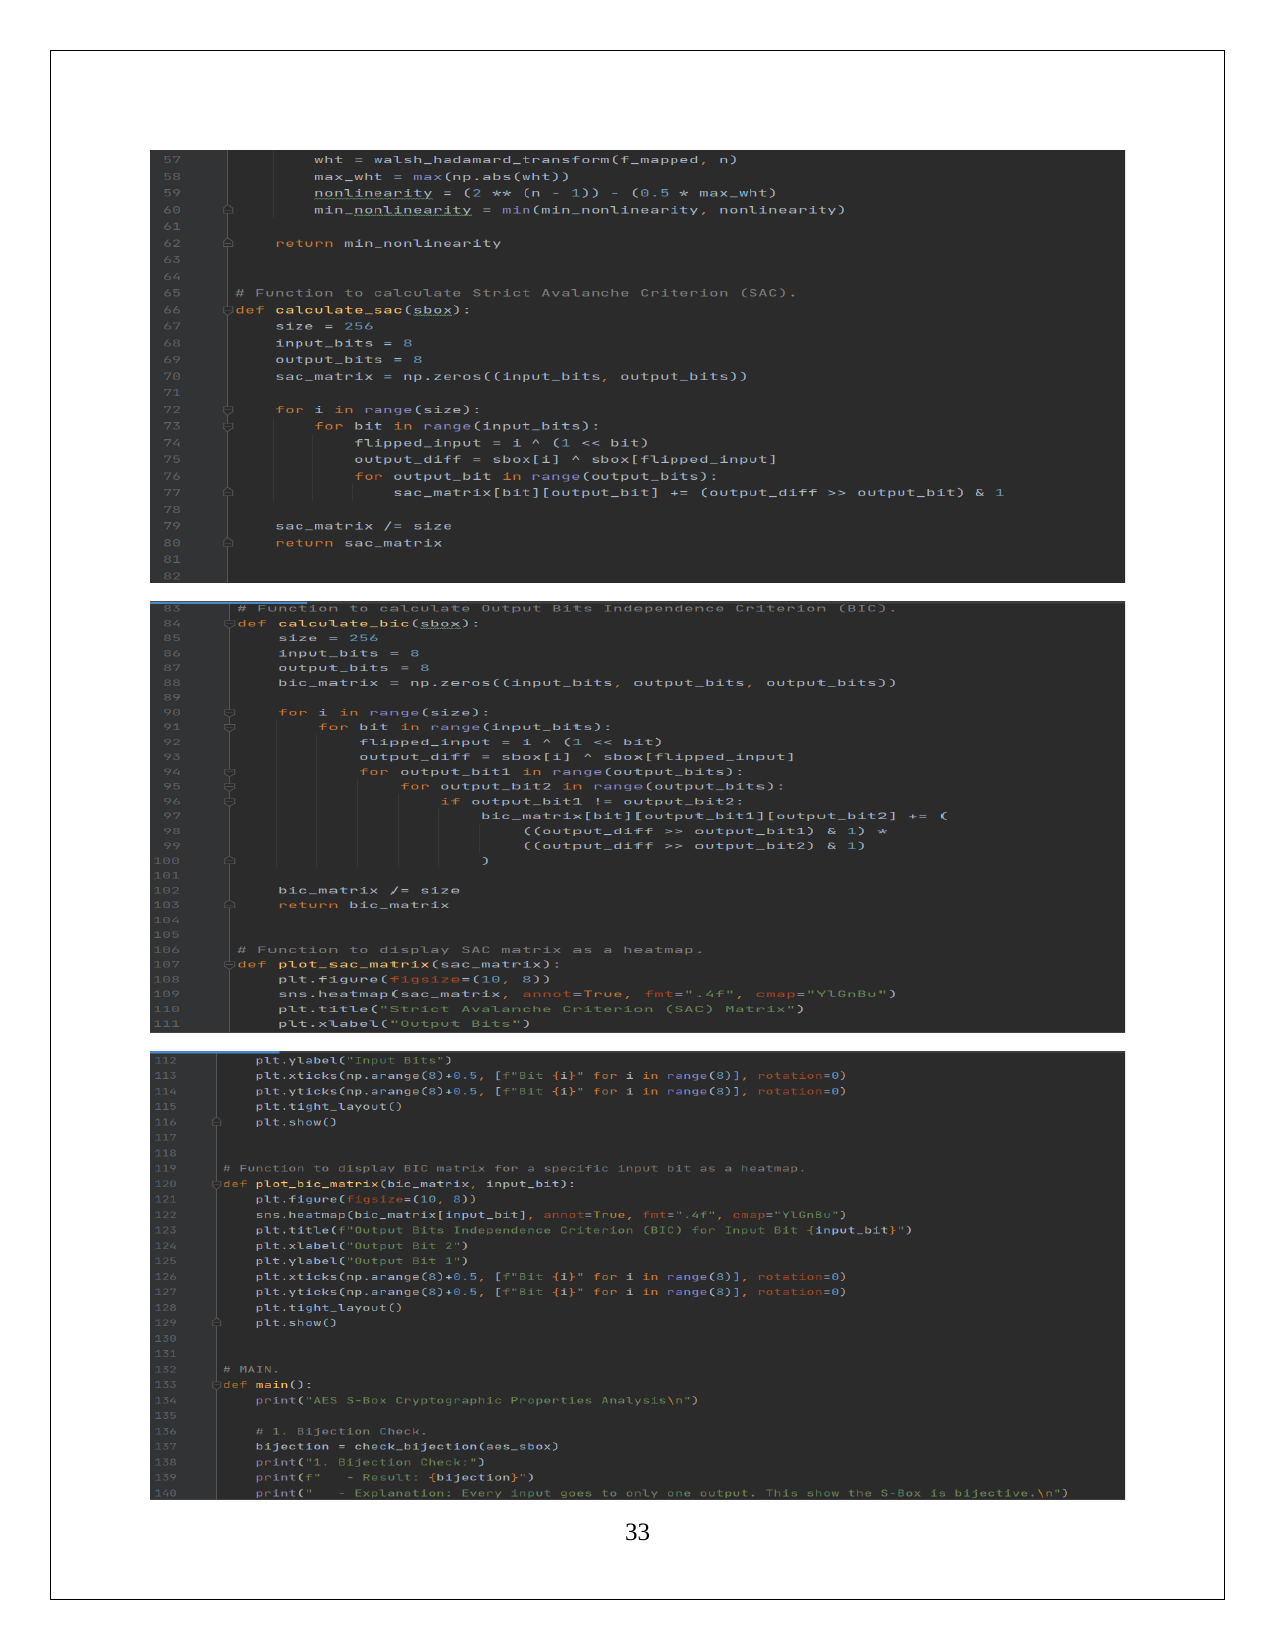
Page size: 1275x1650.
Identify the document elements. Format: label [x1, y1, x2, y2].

picture [150, 1051, 1125, 1500]
picture [150, 601, 1125, 1033]
picture [150, 150, 1125, 583]
